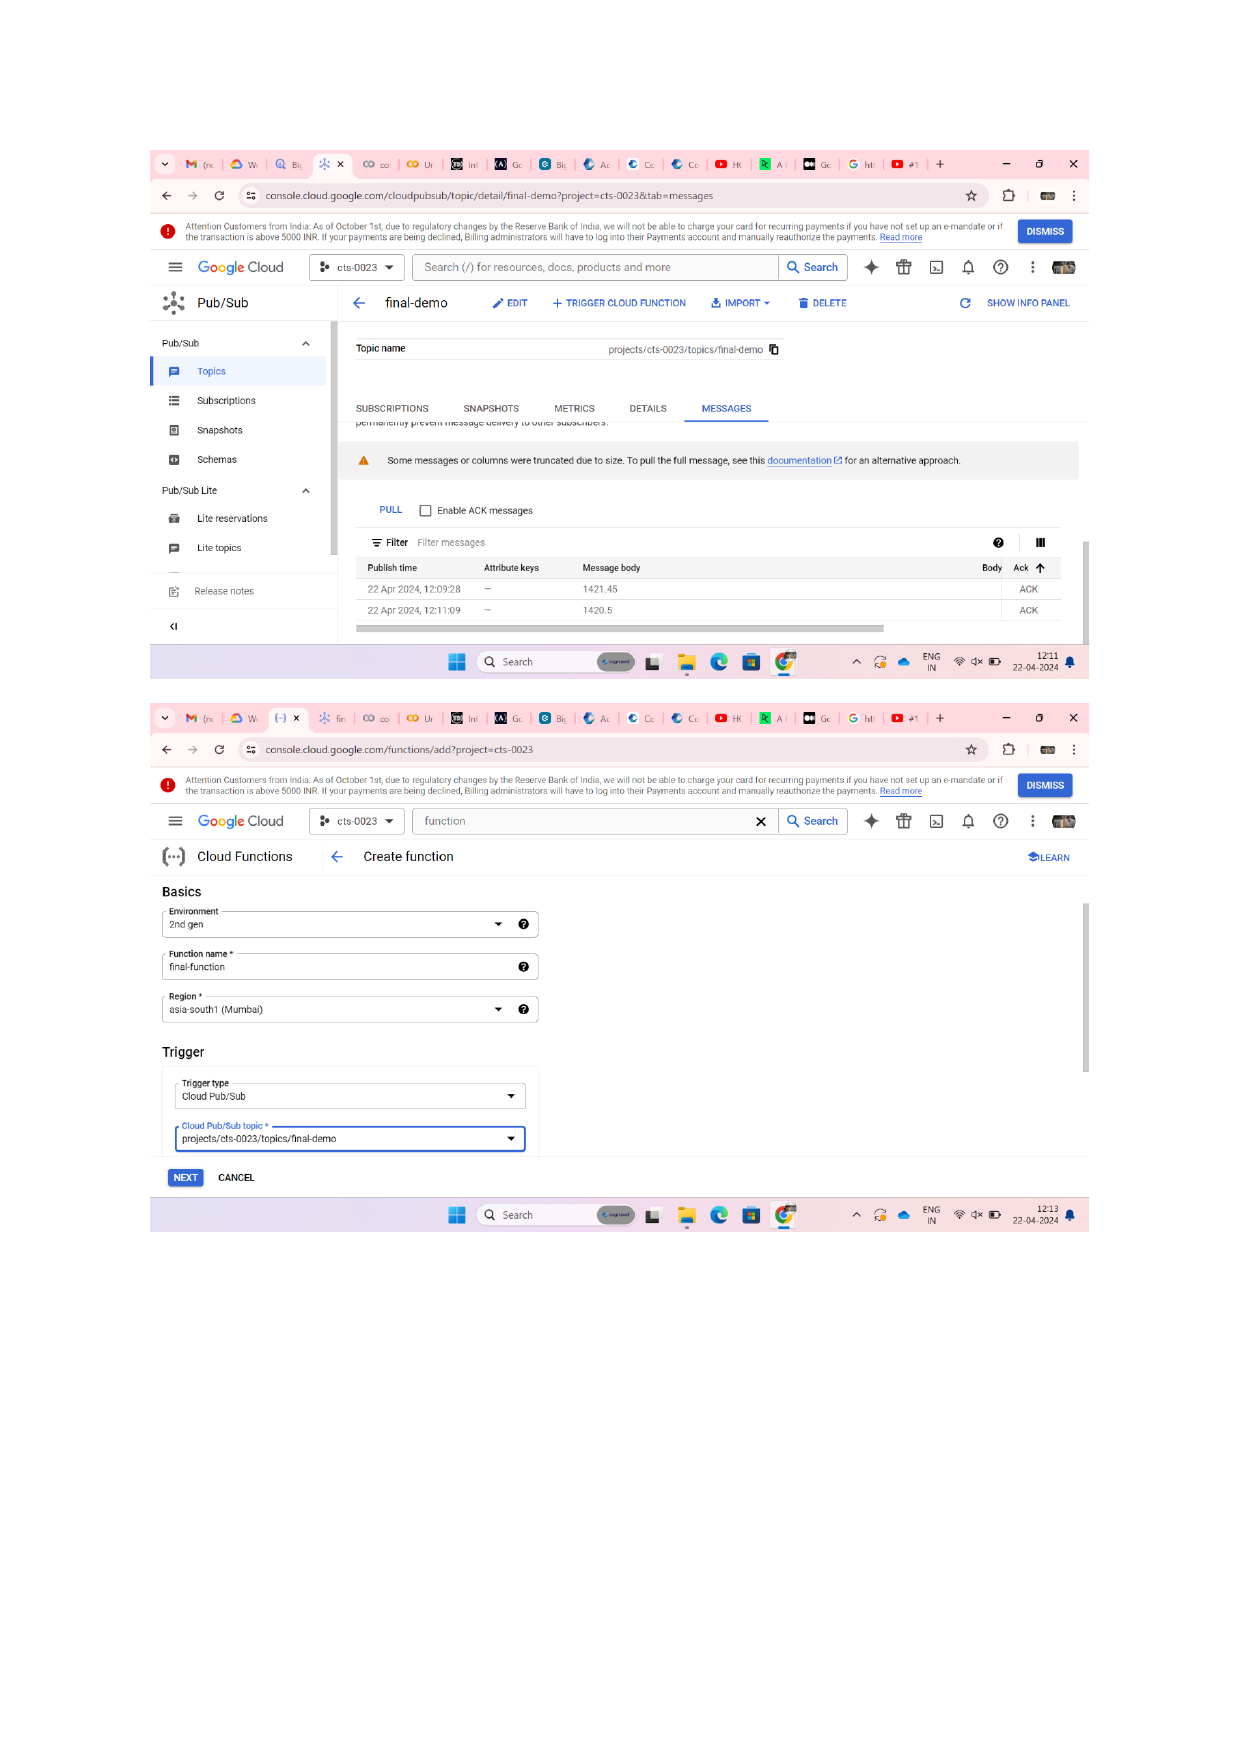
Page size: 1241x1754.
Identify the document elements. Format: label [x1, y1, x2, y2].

picture [150, 150, 1090, 679]
picture [150, 703, 1090, 1232]
